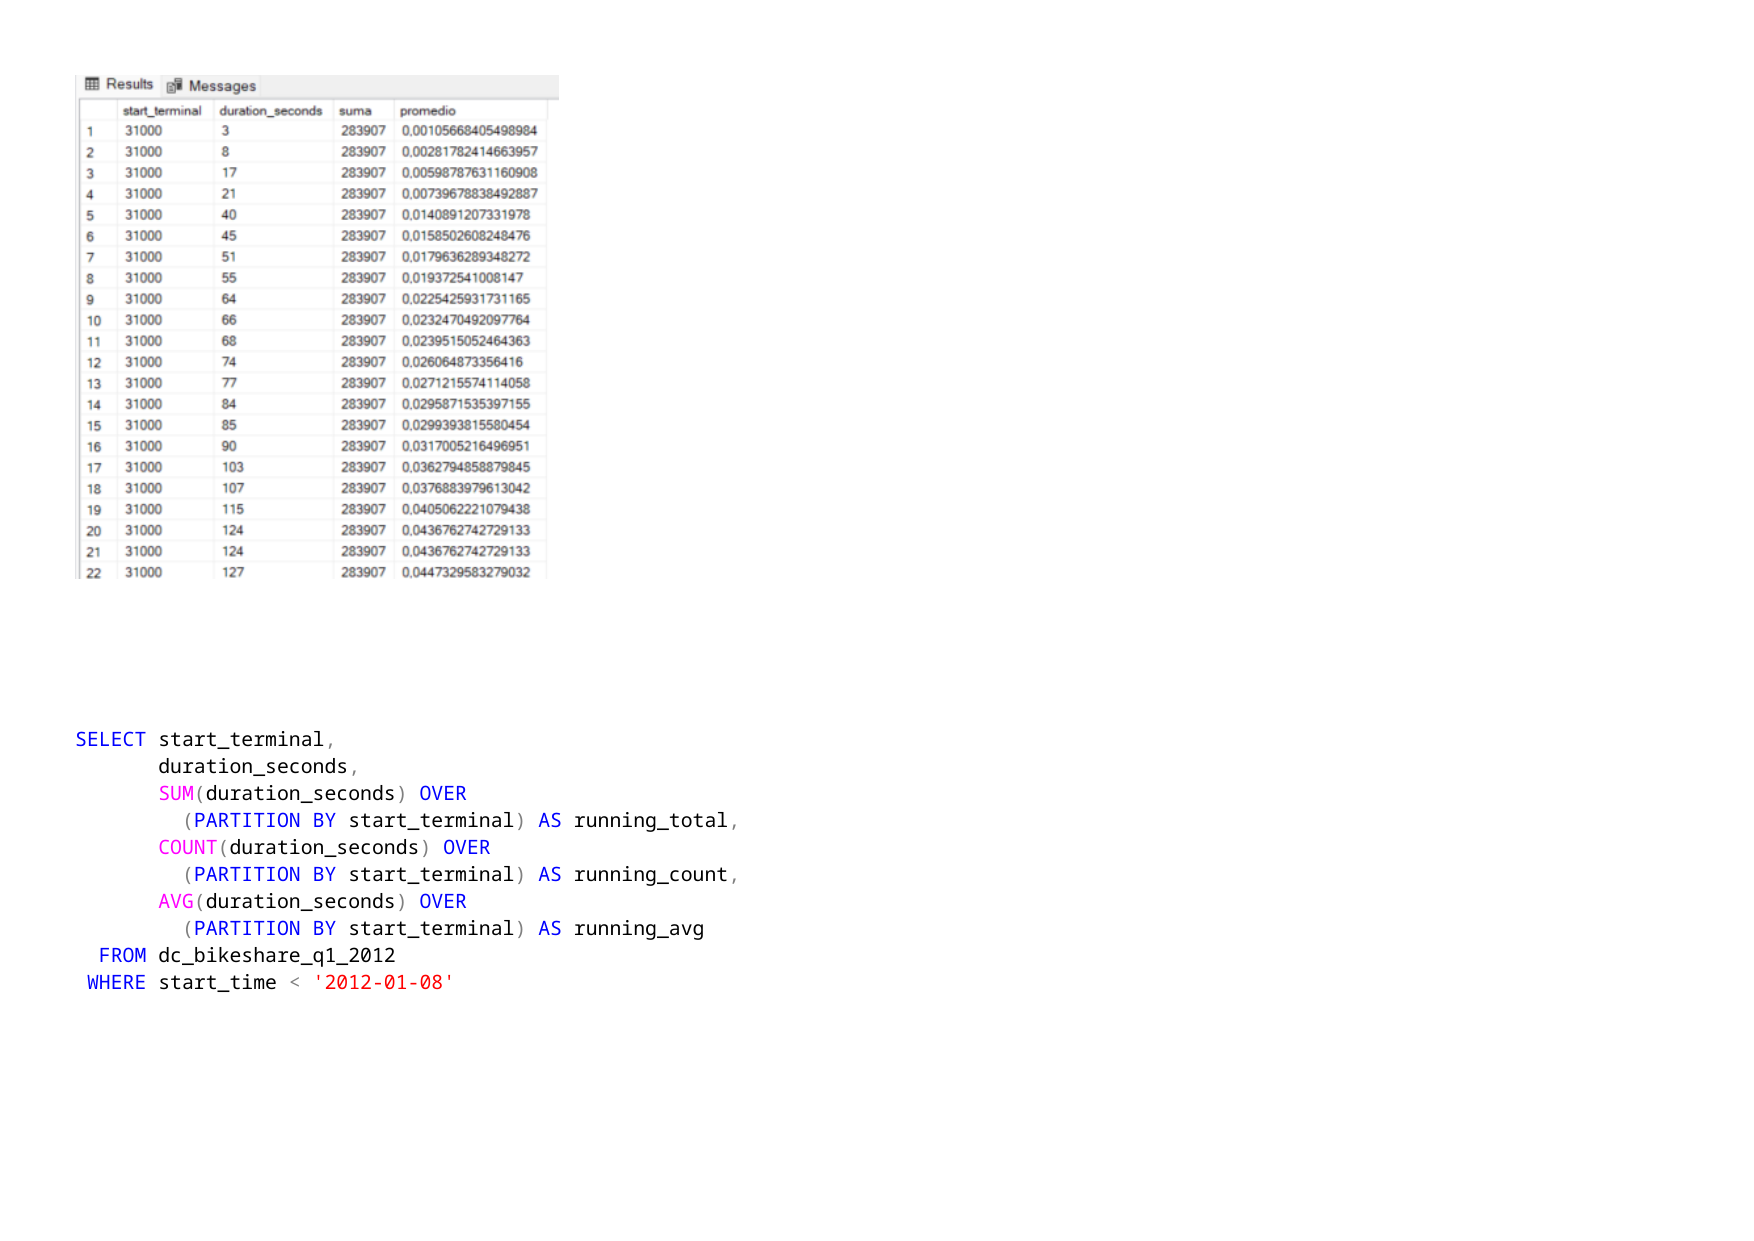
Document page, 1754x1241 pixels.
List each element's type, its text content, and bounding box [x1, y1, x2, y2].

text FROM dc_bikeshare_q1_2012 [75, 941, 1679, 968]
text (PARTITION BY start_terminal) AS running_total, [75, 807, 1679, 833]
text WHERE start_time < '2012-01-08' [75, 968, 1679, 995]
text (PARTITION BY start_terminal) AS running_avg [75, 914, 1679, 941]
text COUNT(duration_seconds) OVER [75, 833, 1679, 861]
picture [75, 75, 559, 579]
text SUM(duration_seconds) OVER [75, 779, 1679, 807]
text SELECT start_terminal, [75, 726, 1679, 753]
text duration_seconds, [75, 753, 1679, 779]
text AVG(duration_seconds) OVER [75, 887, 1679, 914]
text (PARTITION BY start_terminal) AS running_count, [75, 861, 1679, 887]
